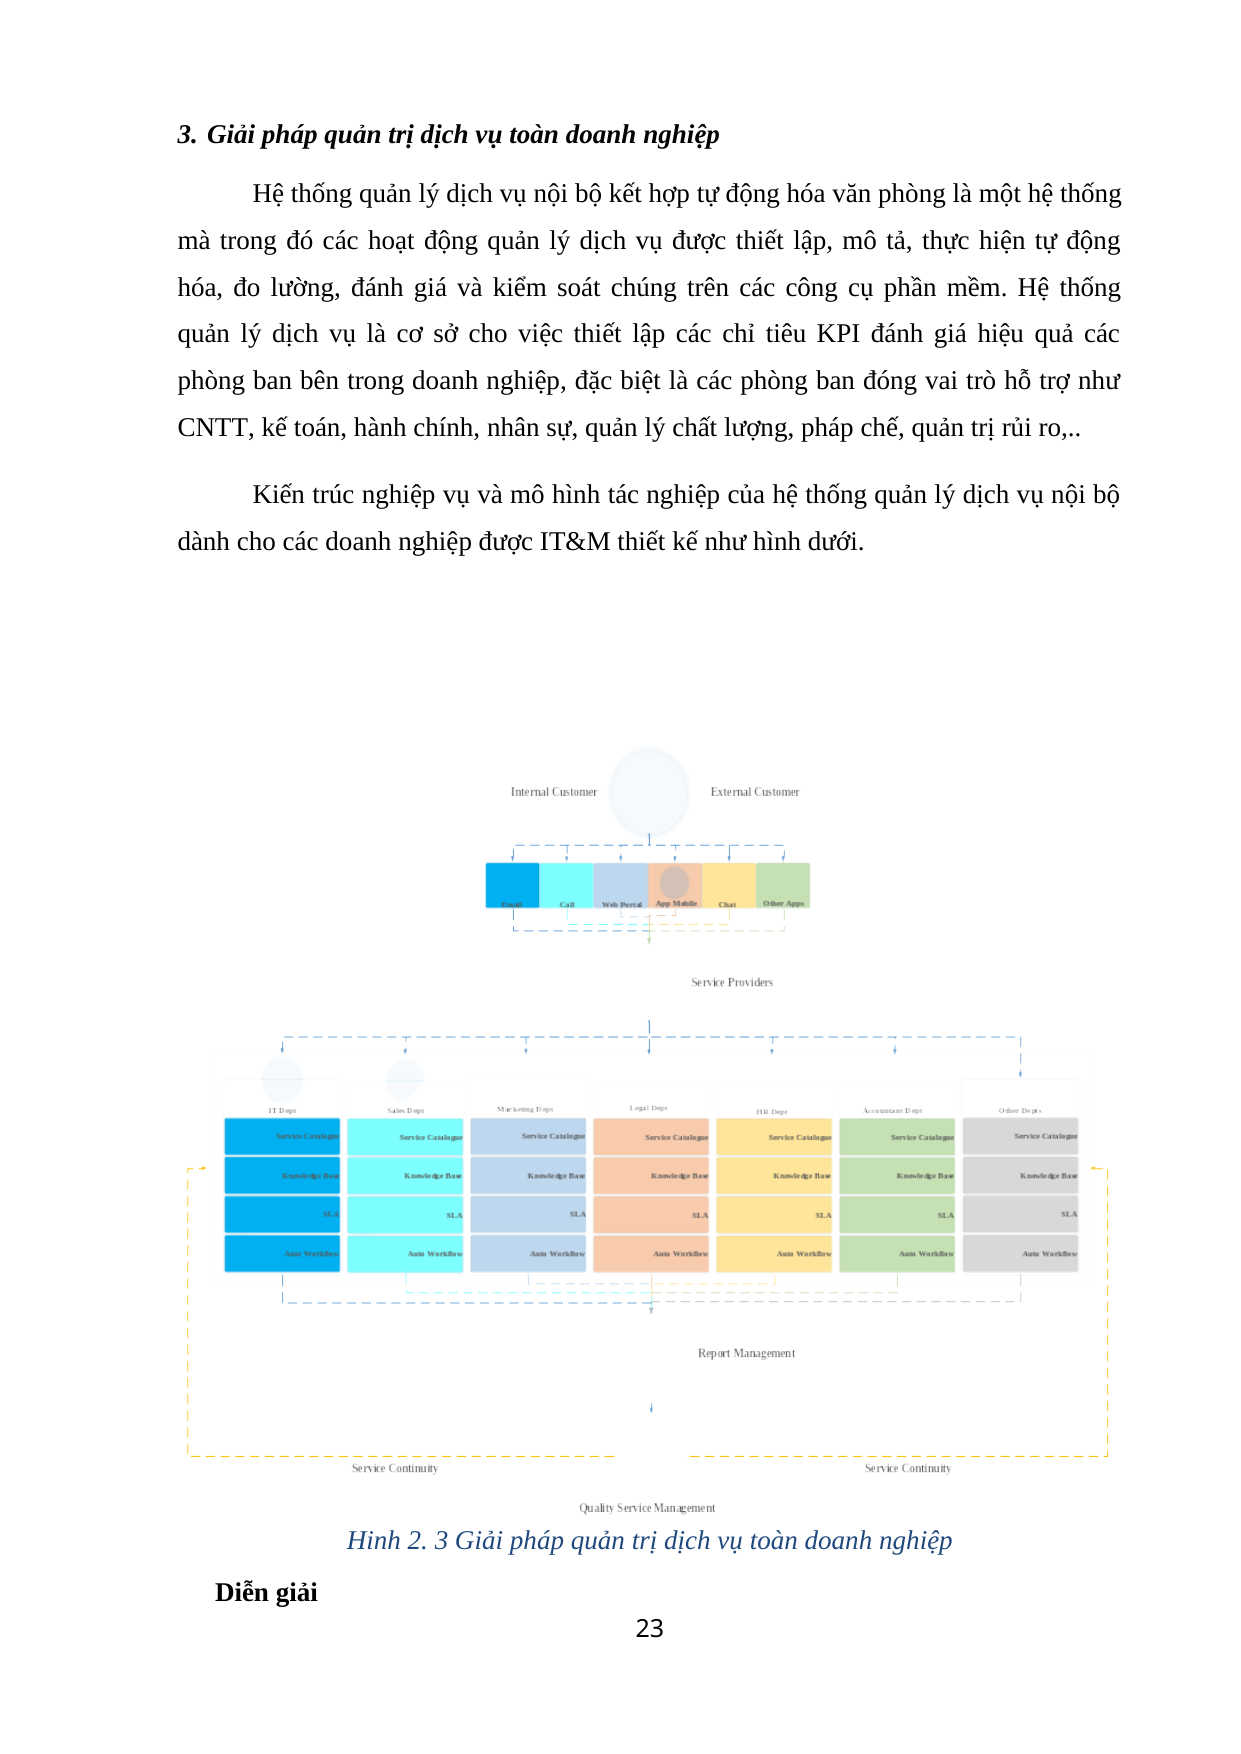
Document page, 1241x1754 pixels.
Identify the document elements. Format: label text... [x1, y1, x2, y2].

list Kiến trúc nghiệp vụ và mô hình tác nghiệp của hệ thống quản lý dịch vụ nội bộ dành cho các doanh nghiệp được IT&M thiết kế như hình dưới. [177, 478, 1122, 556]
subtitle Giải pháp quản trị dịch vụ toàn doanh nghiệp [177, 118, 1188, 149]
text Diễn giải [177, 1576, 1122, 1607]
list Hệ thống quản lý dịch vụ nội bộ kết hợp tự động hóa văn phòng là một hệ thống mà trong đó các hoạt động quản lý dịch vụ được thiết lập, mô tả, thực hiện tự động hóa, đo lường, đánh giá và kiểm soát chúng trên các công cụ phần mềm. Hệ thống quản lý dịch vụ là cơ sở cho việc thiết lập các chỉ tiêu KPI đánh giá hiệu quả các phòng ban bên trong doanh nghiệp, đặc biệt là các phòng ban đóng vai trò hỗ trợ như CNTT, kế toán, hành chính, nhân sự, quản lý chất lượng, pháp chế, quản trị rủi ro,.. [177, 177, 1122, 442]
text Hinh 2. 3 Giải pháp quản trị dịch vụ toàn doanh nghiệp [177, 1524, 1122, 1555]
